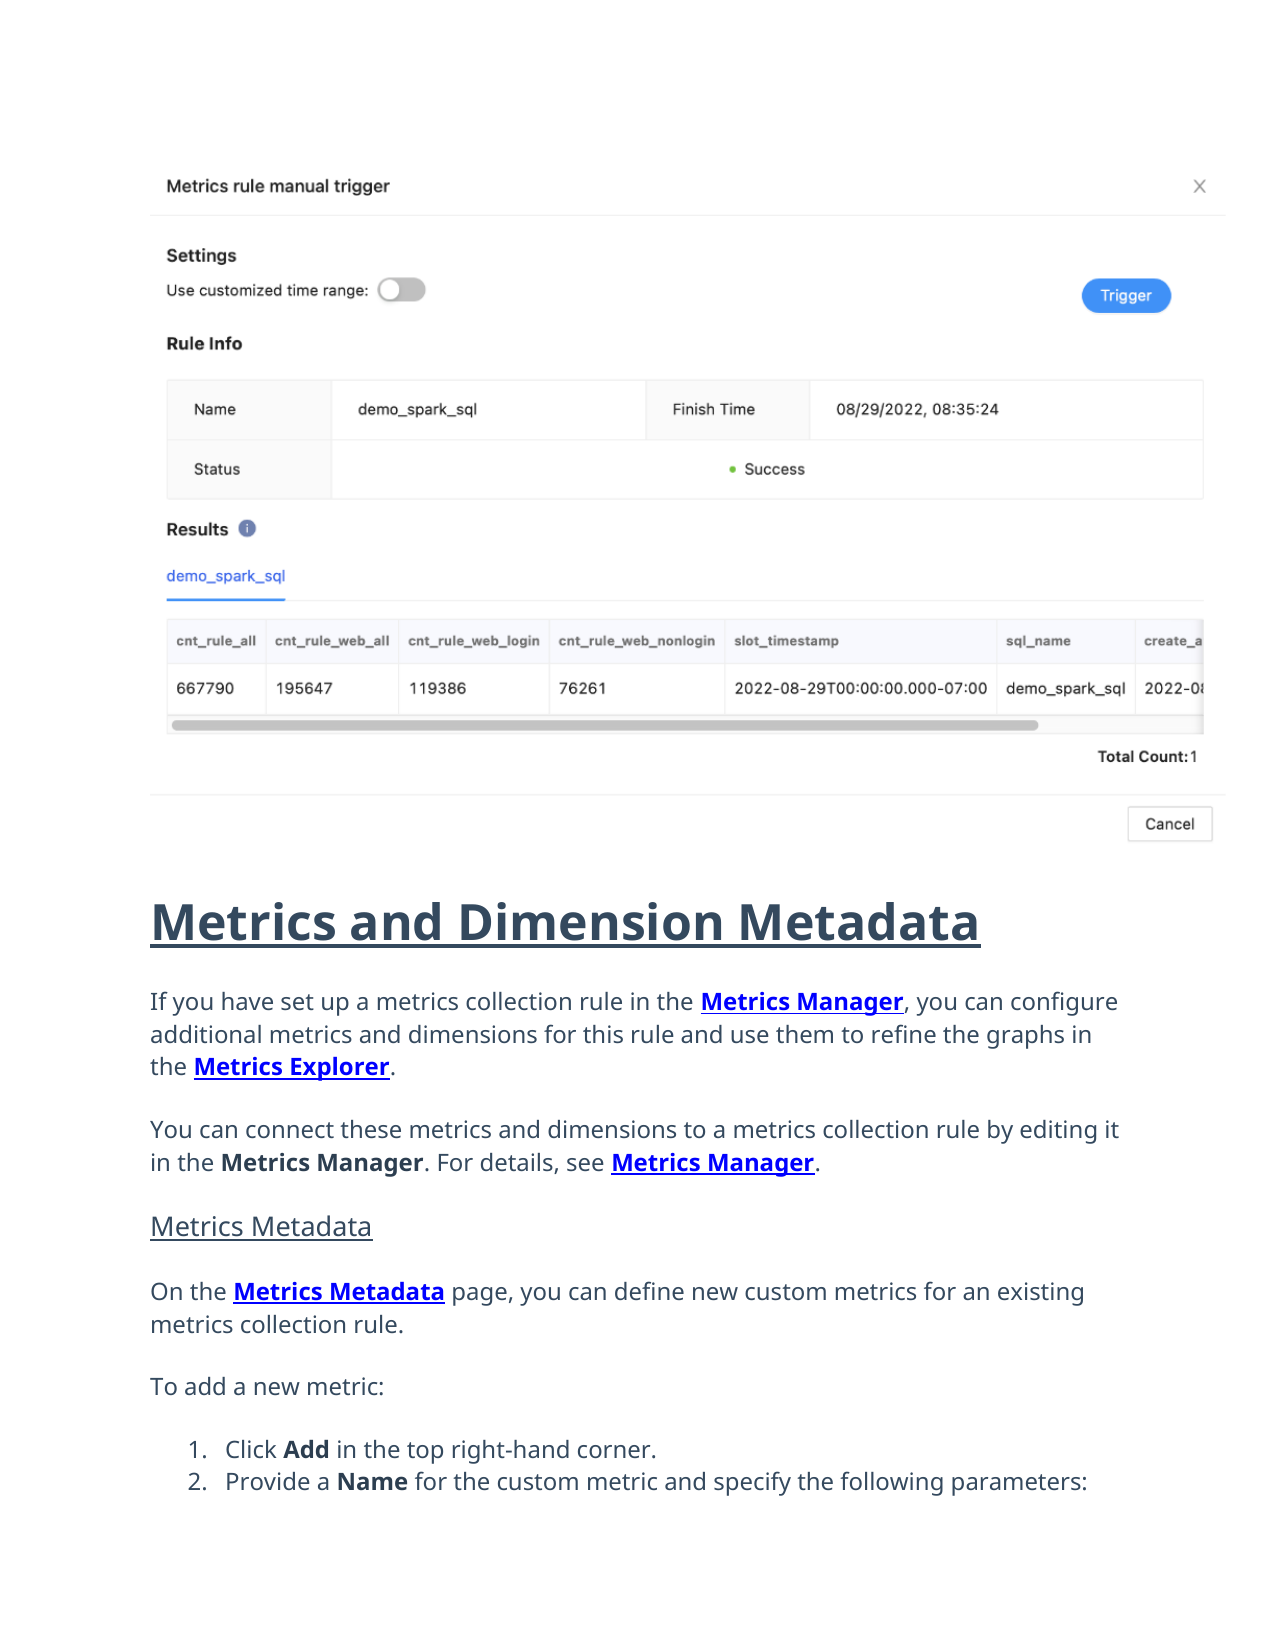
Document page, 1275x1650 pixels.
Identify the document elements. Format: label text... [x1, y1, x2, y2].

list Click Add in the top right-hand corner. [187, 1433, 1125, 1465]
picture [150, 150, 1234, 855]
list Provide a Name for the custom metric and specify the following parameters: [187, 1465, 1125, 1498]
subtitle Metrics and Dimension Metadata [150, 887, 1125, 955]
text To add a new metric: [150, 1370, 1125, 1403]
text If you have set up a metrics collection rule in the Metrics Manager, you can configure additional metrics and dimensions for this rule and use them to refine the graphs in the Metrics Explorer. [150, 985, 1125, 1083]
text You can connect these metrics and dimensions to a metrics collection rule by editing it in the Metrics Manager. For details, see Metrics Manager. [150, 1113, 1125, 1178]
subtitle Metrics Metadata [150, 1208, 1125, 1245]
text On the Metrics Metadata page, you can define new custom metrics for an existing metrics collection rule. [150, 1275, 1125, 1340]
